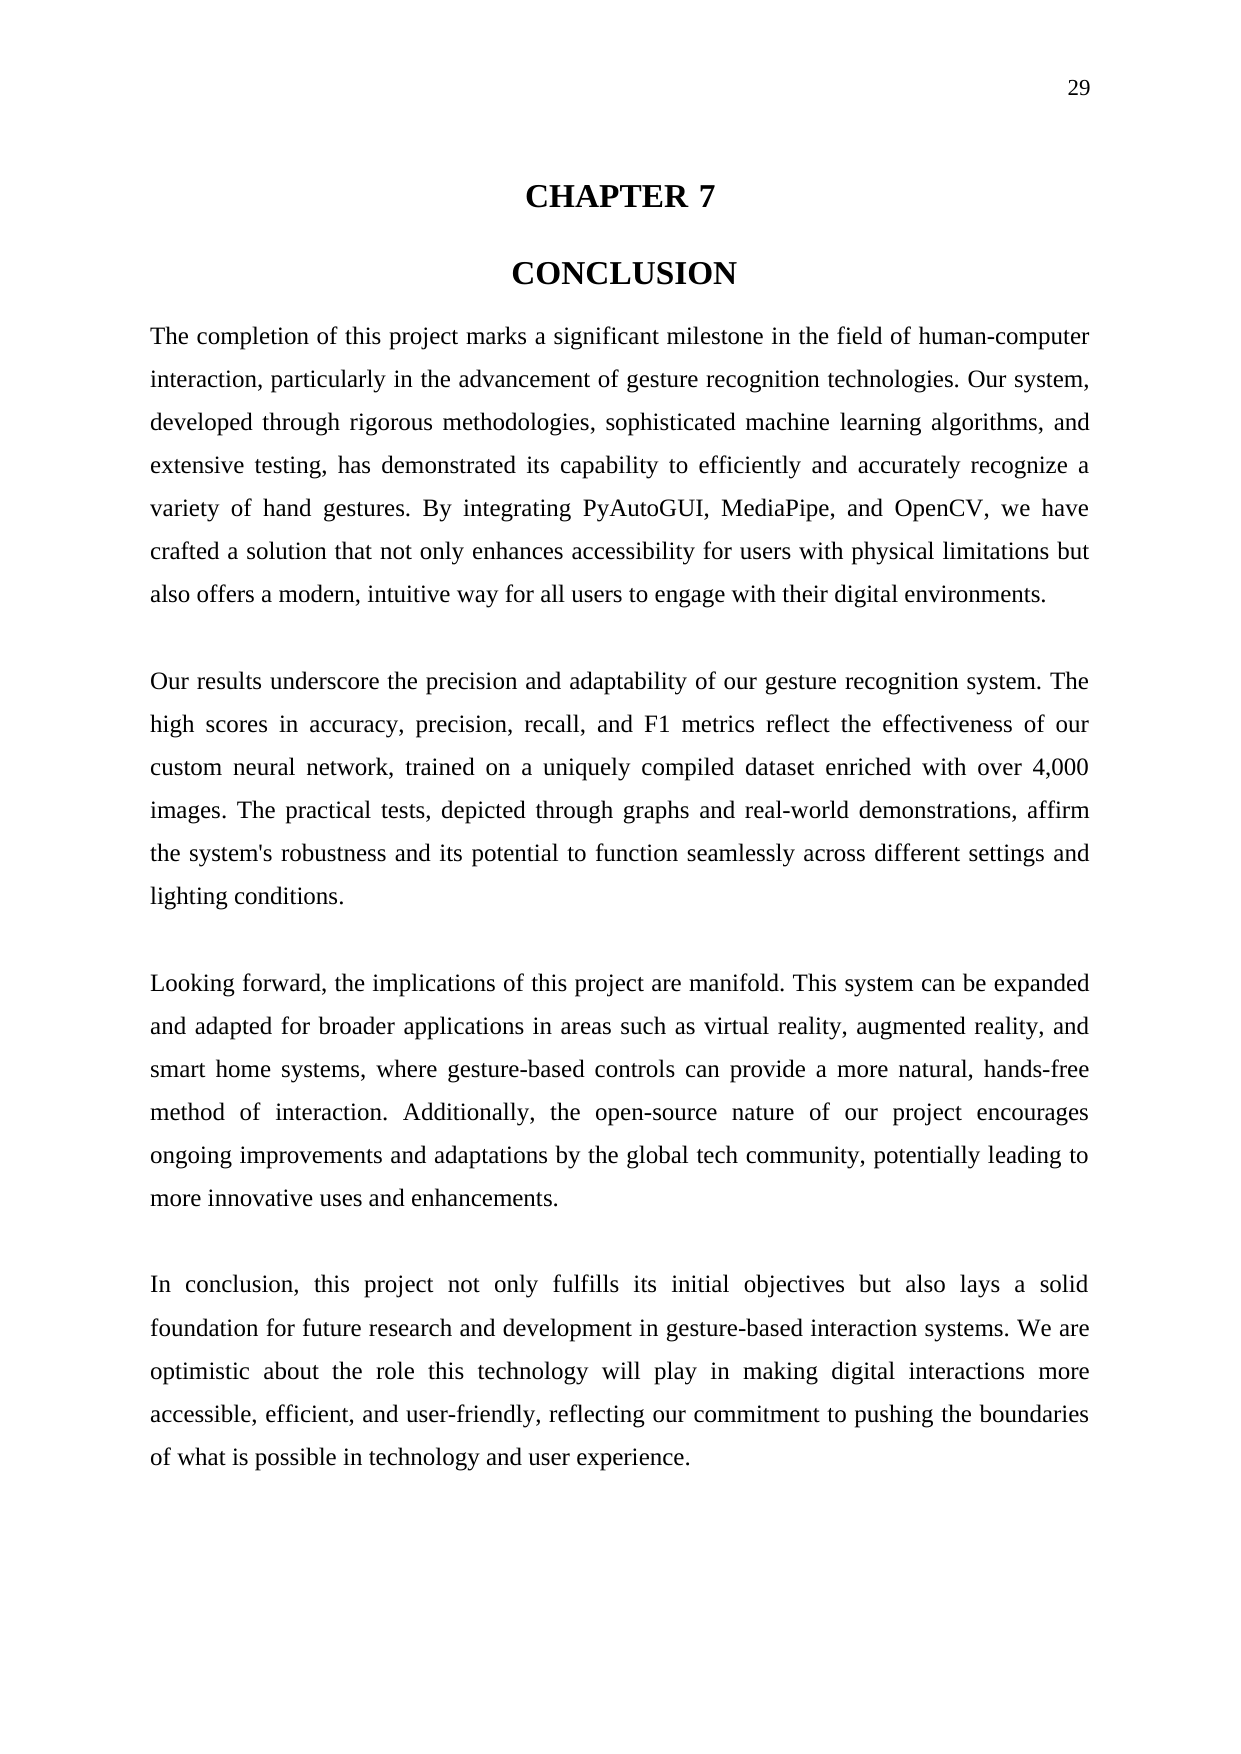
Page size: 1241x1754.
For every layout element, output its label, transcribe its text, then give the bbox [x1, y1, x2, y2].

text Our results underscore the precision and adaptability of our gesture recognition system. The high scores in accuracy, precision, recall, and F1 metrics reflect the effectiveness of our custom neural network, trained on a uniquely compiled dataset enriched with over 4,000 images. The practical tests, depicted through graphs and real-world demonstrations, affirm the system's robustness and its potential to function seamlessly across different settings and lighting conditions. [150, 666, 1090, 910]
text CHAPTER 7 [150, 176, 1090, 215]
text Looking forward, the implications of this project are manifold. This system can be expanded and adapted for broader applications in areas such as virtual reality, augmented reality, and smart home systems, where gesture-based controls can provide a more natural, hands-free method of interaction. Additionally, the open-source nature of our project encourages ongoing improvements and adaptations by the global tech community, potentially leading to more innovative uses and enhancements. [150, 968, 1090, 1212]
text CONCLUSION [375, 254, 815, 292]
text The completion of this project marks a significant milestone in the field of human-computer interaction, particularly in the advancement of gesture recognition technologies. Our system, developed through rigorous methodologies, sophisticated machine learning algorithms, and extensive testing, has demonstrated its capability to efficiently and accurately recognize a variety of hand gestures. By integrating PyAutoGUI, MediaPipe, and OpenCV, we have crafted a solution that not only enhances accessibility for users with physical limitations but also offers a modern, intuitive way for all users to engage with their digital environments. [150, 321, 1090, 608]
text In conclusion, this project not only fulfills its initial objectives but also lays a solid foundation for future research and development in gesture-based interaction systems. We are optimistic about the role this technology will play in making digital interactions more accessible, efficient, and user-friendly, reflecting our commitment to pushing the boundaries of what is possible in technology and user experience. [150, 1269, 1090, 1471]
